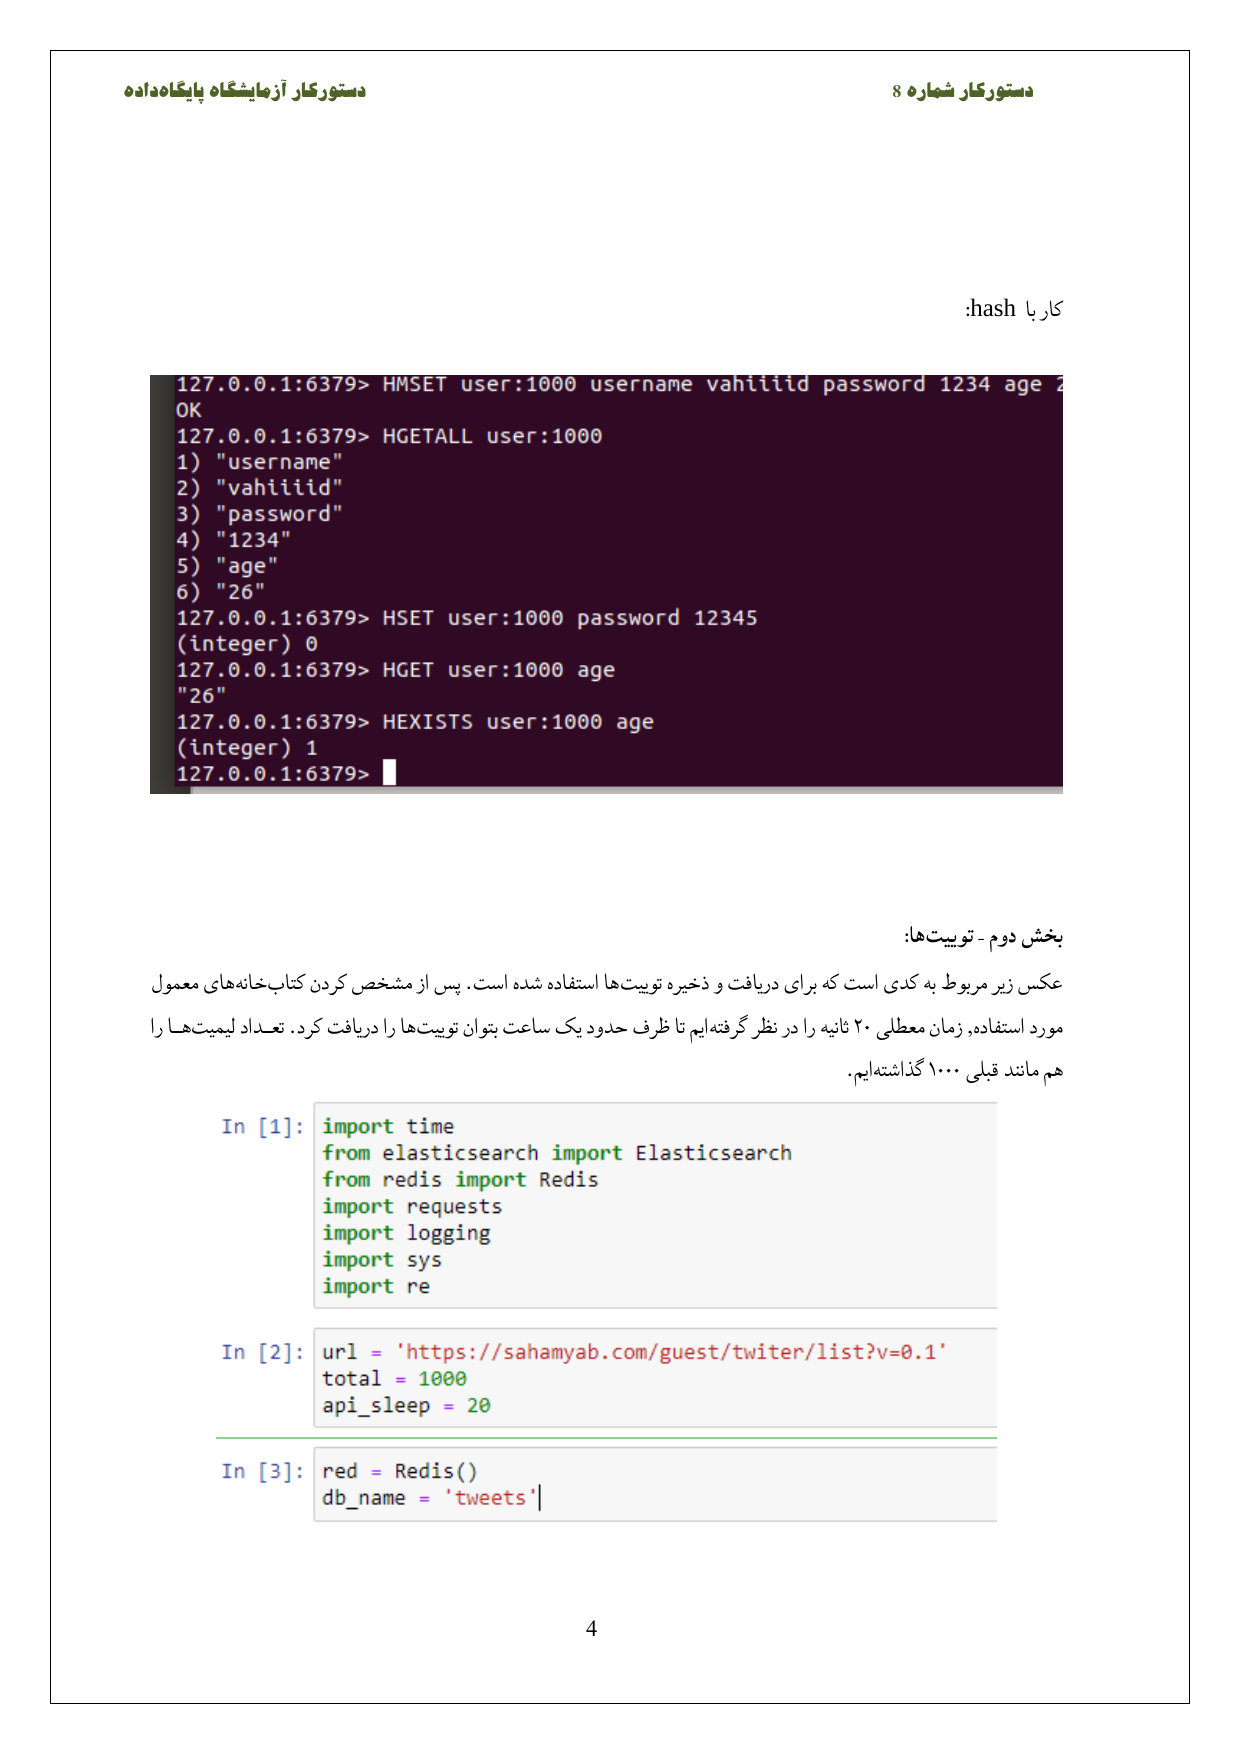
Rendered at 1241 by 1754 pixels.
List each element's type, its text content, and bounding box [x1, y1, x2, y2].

list کار با hash: [150, 293, 1063, 331]
picture [215, 1097, 998, 1530]
list بخش دوم – توییت‌ها: [150, 913, 1063, 959]
picture [150, 375, 1063, 794]
list عکس زیر مربوط به کدی است که برای دریافت و ذخیره توییت‌ها استفاده شده است. پس از مشخص کردن کتاب‌‌خانه‌های معمول مورد استفاده, زمان معطلی ۲۰ ثانیه را در نظر گرفته‌ایم تا ظرف حدود یک ساعت بتوان توییت‌ها را دریافت کرد. تعداد لیمیت‌ها را هم مانند قبلی ۱۰۰۰ گذاشته‌ایم. [150, 966, 1063, 1091]
